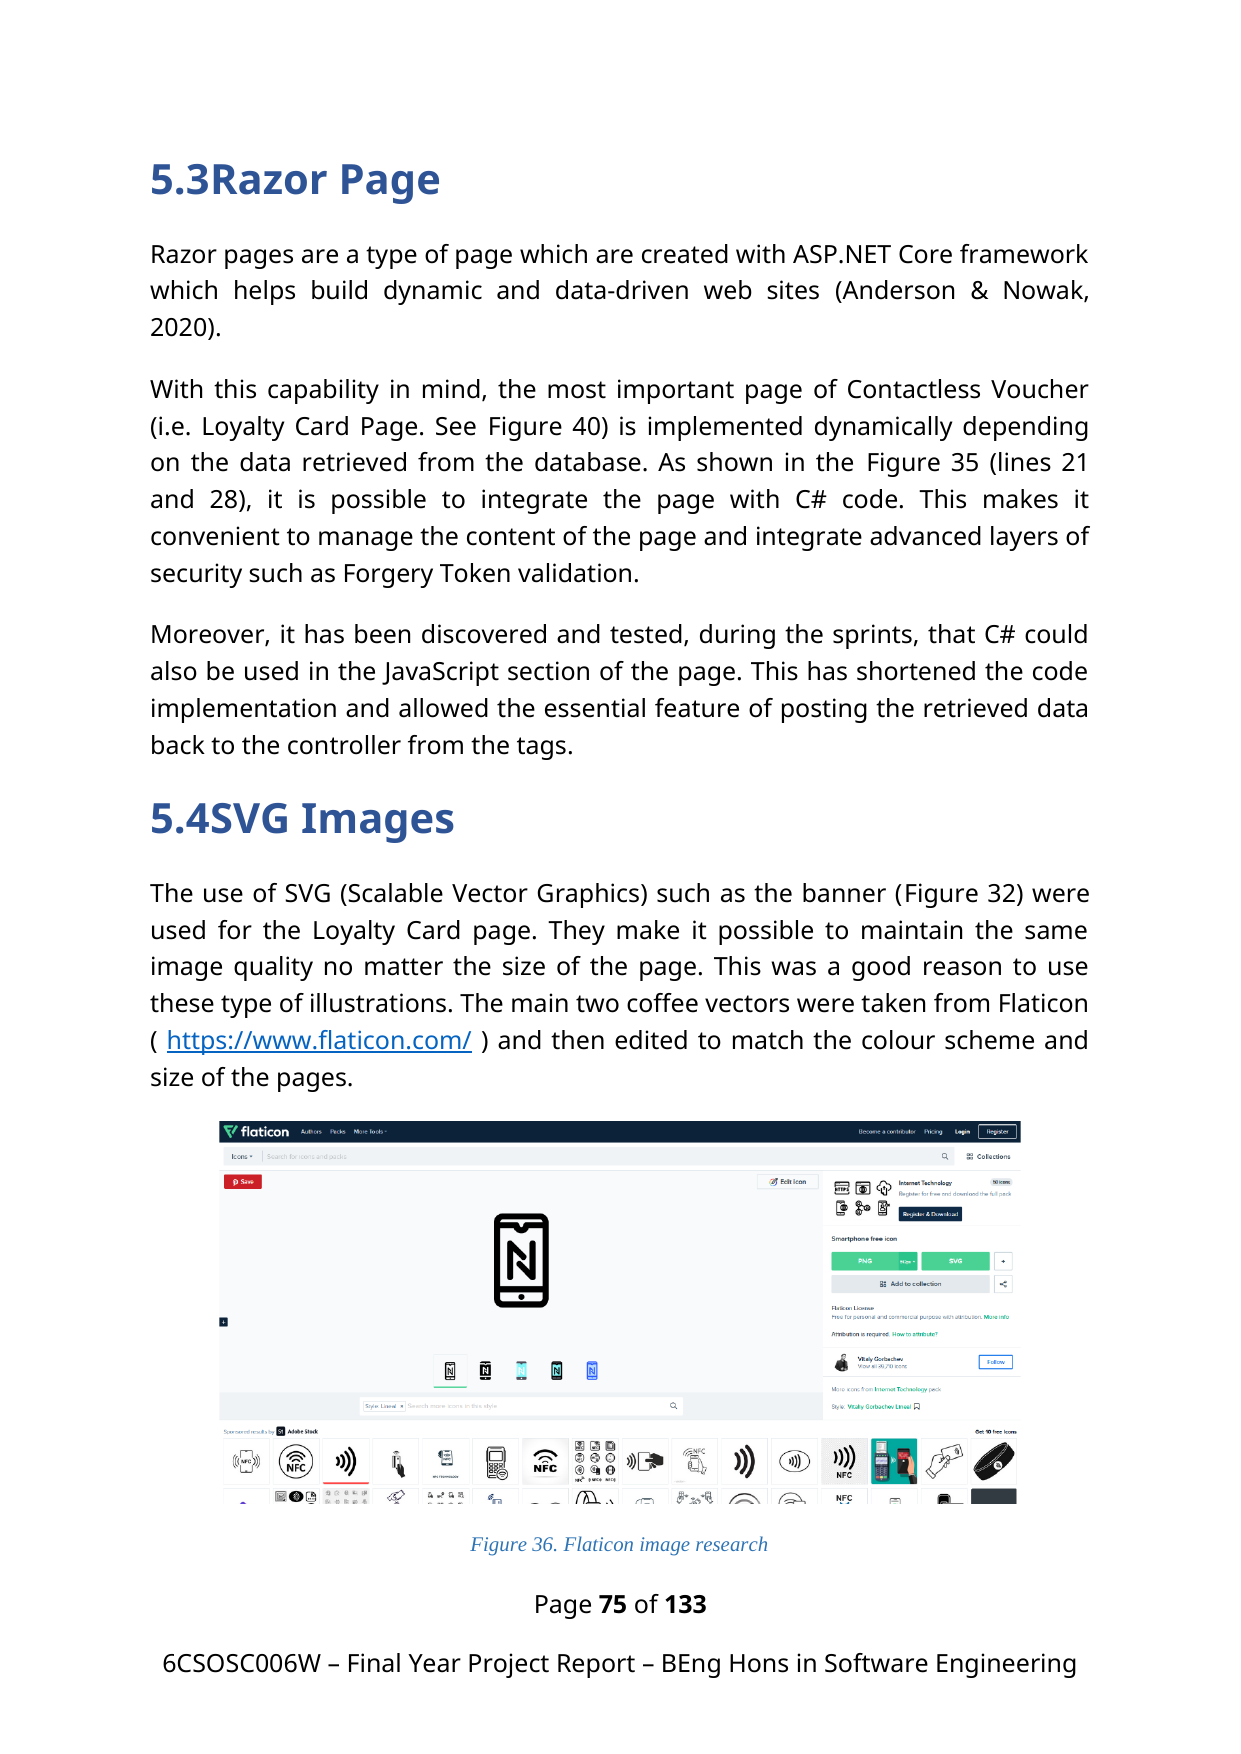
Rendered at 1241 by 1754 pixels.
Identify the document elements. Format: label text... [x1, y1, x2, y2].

text With this capability in mind, the most important page of Contactless Voucher (i.e. Loyalty Card Page. See Figure 40) is implemented dynamically depending on the data retrieved from the database. As shown in the Figure 35 (lines 21 and 28), it is possible to integrate the page with C# code. This makes it convenient to manage the content of the page and integrate advanced layers of security such as Forgery Token validation. [150, 372, 1090, 589]
text The use of SVG (Scalable Vector Graphics) such as the banner (Figure 32) were used for the Loyalty Card page. They make it possible to maintain the same image quality no matter the size of the page. This was a good reason to use these type of illustrations. The main two coffee vectors were taken from Flaticon ( https://www.flaticon.com/ ) and then edited to match the colour scheme and size of the pages. [150, 876, 1090, 1093]
subtitle Razor Page [150, 150, 1090, 207]
text Razor pages are a type of page which are created with ASP.NET Core framework which helps build dynamic and data-driven web sites . [150, 236, 1090, 344]
picture [219, 1121, 1021, 1504]
text Moreover, it has been discovered and tested, during the sprints, that C# could also be used in the JavaScript section of the page. This has shortened the code implementation and allowed the essential feature of posting the retrieved data back to the controller from the tags. [150, 617, 1090, 762]
subtitle SVG Images [150, 789, 1090, 846]
text Figure 36. Flaticon image research [150, 1531, 1090, 1556]
